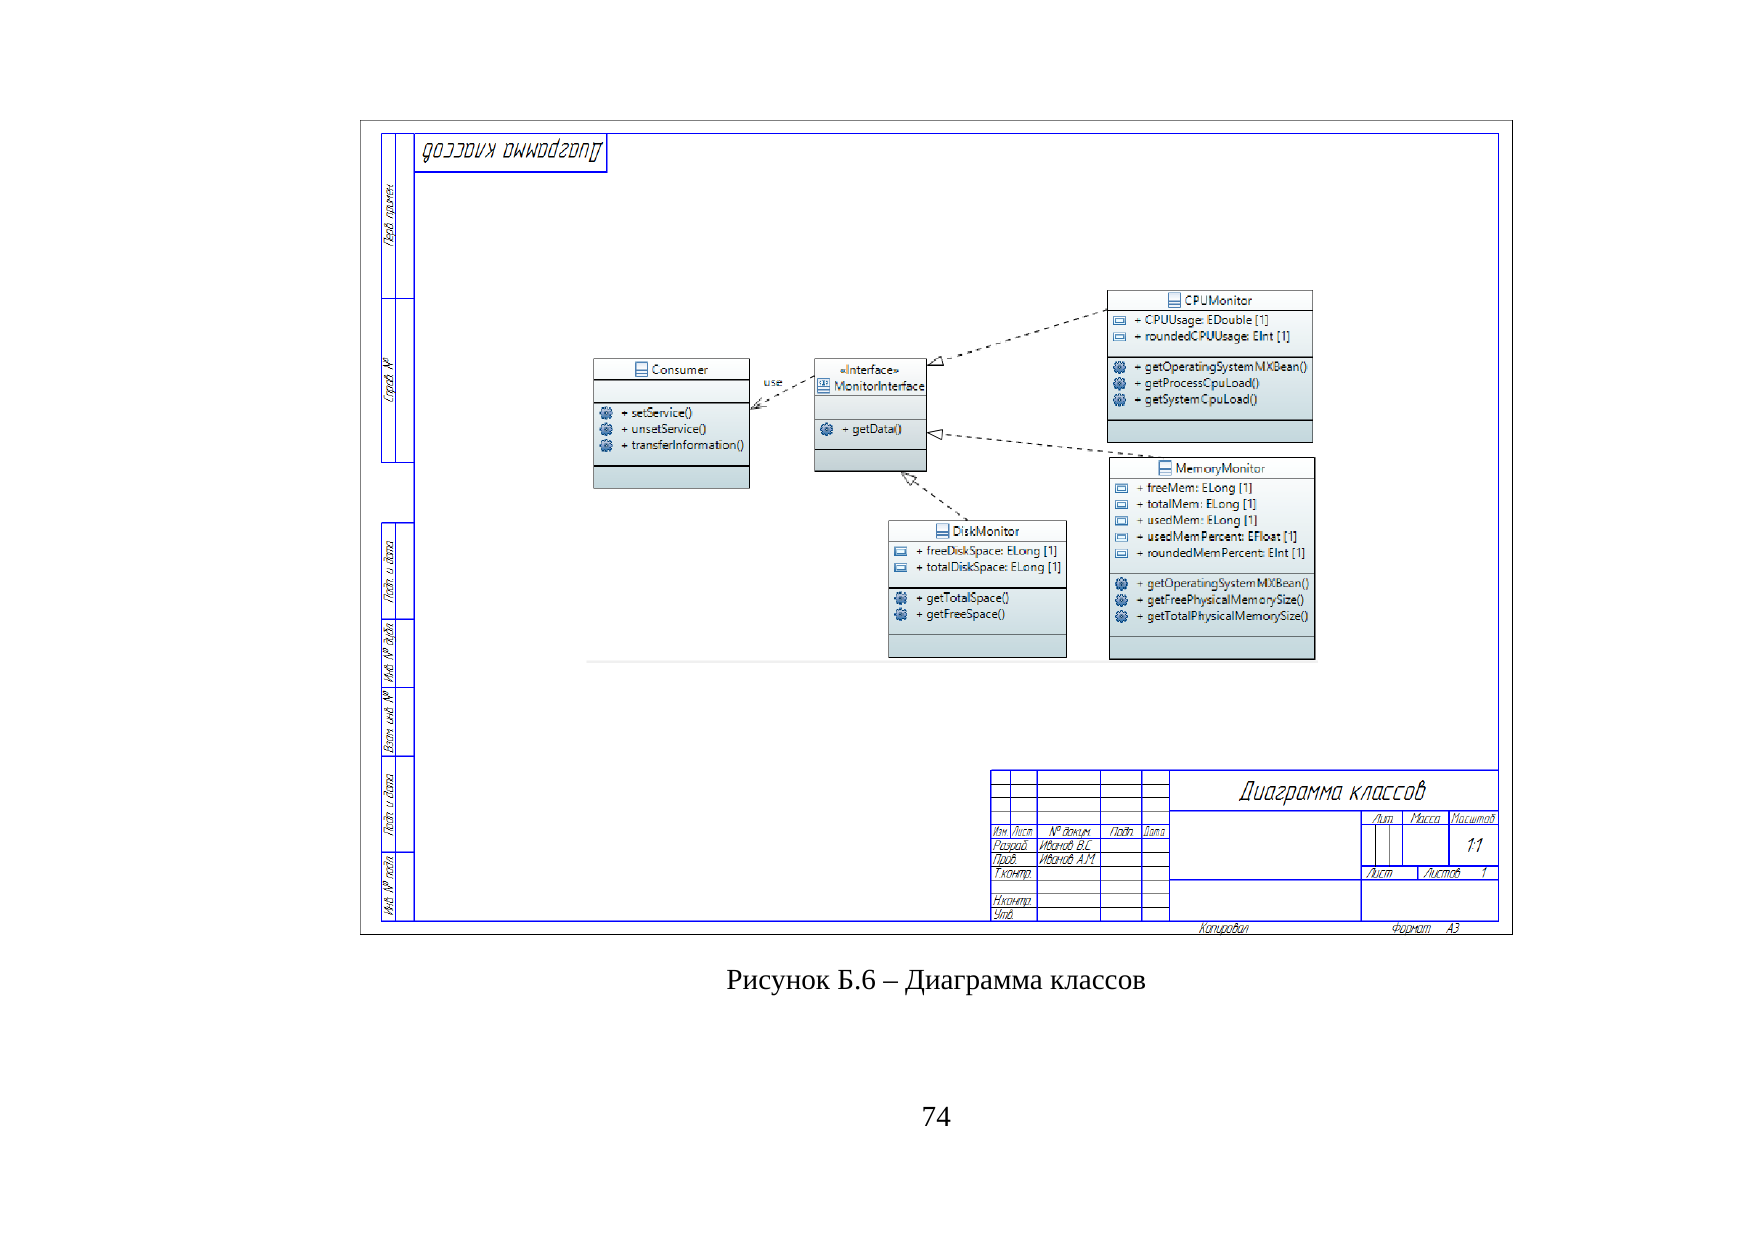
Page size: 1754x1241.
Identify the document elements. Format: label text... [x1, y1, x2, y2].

picture [358, 118, 1514, 936]
text Рисунок Б.6 – Диаграмма классов [177, 962, 1695, 995]
